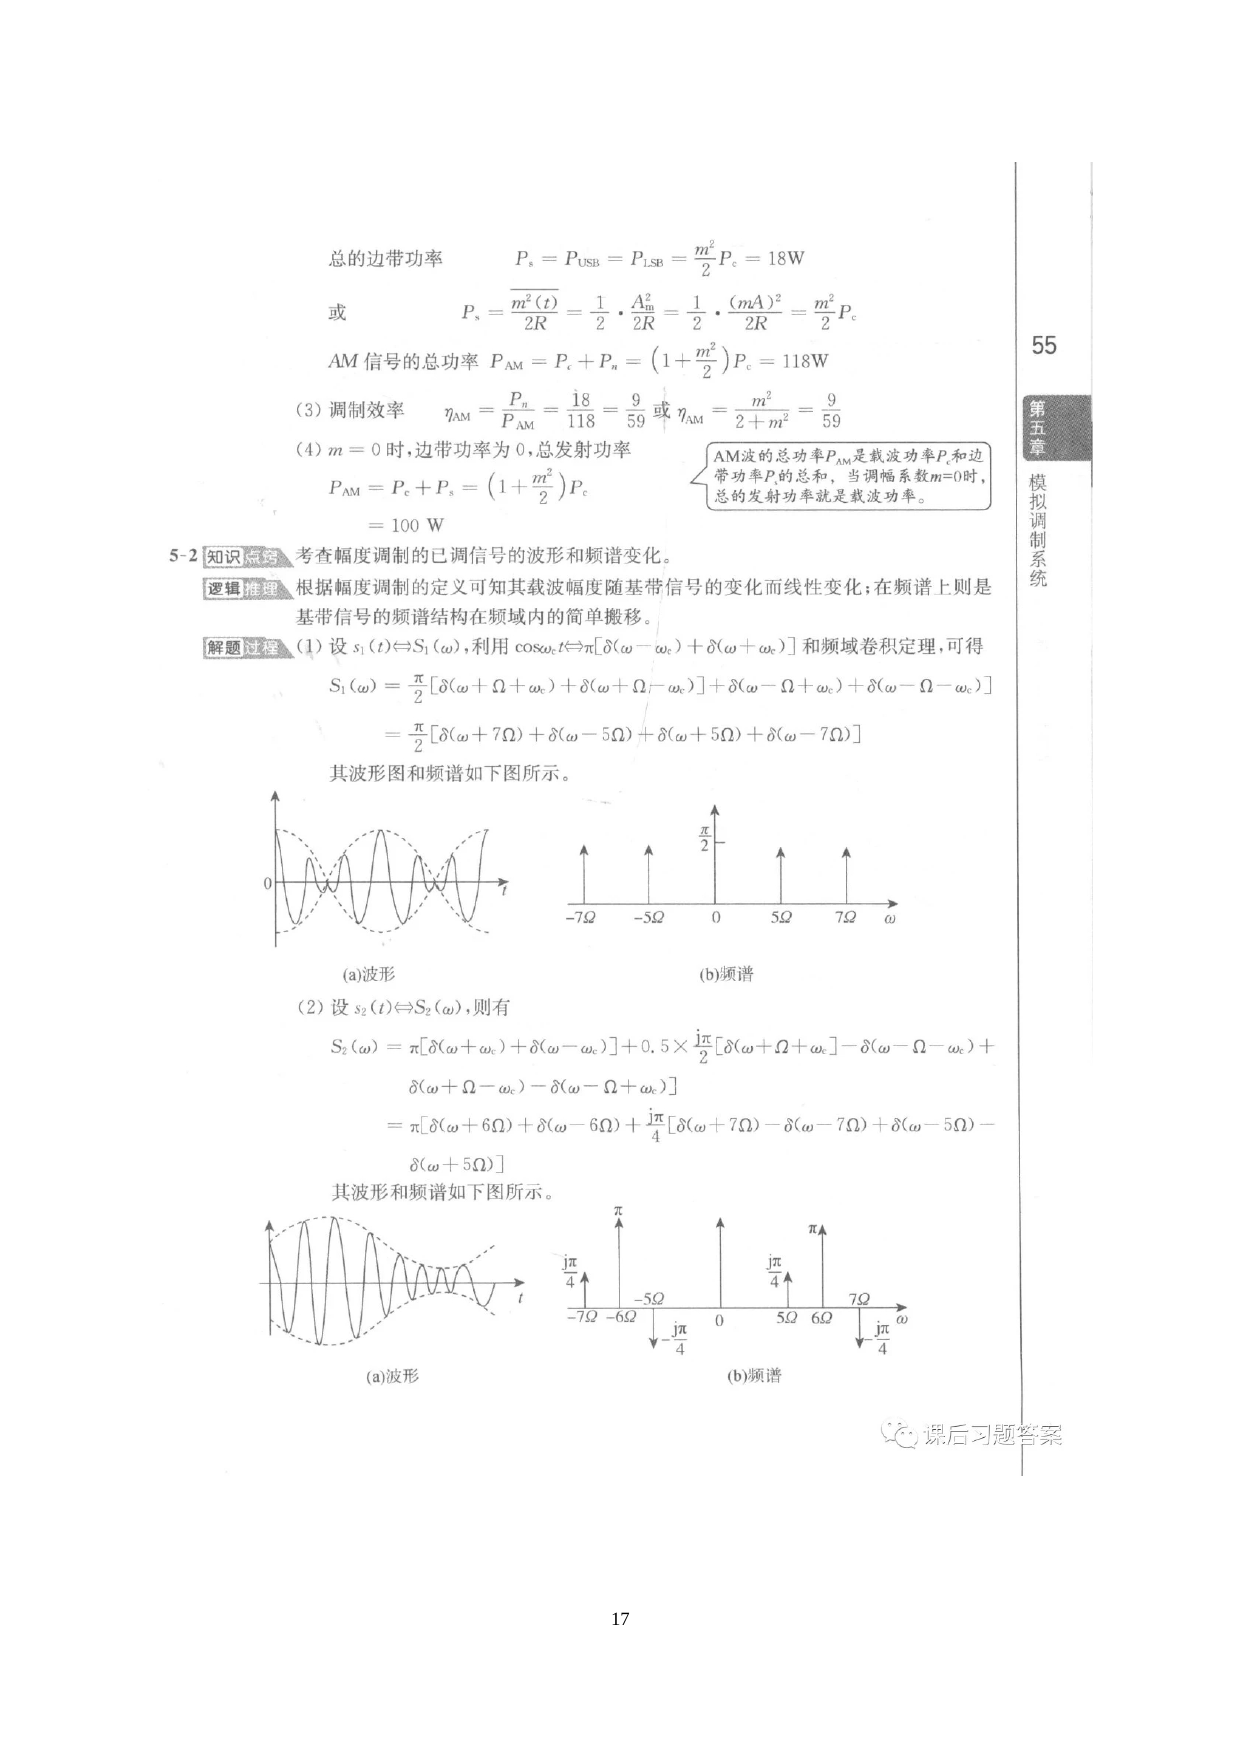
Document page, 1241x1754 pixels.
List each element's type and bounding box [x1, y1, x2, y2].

picture [147, 162, 1093, 1476]
